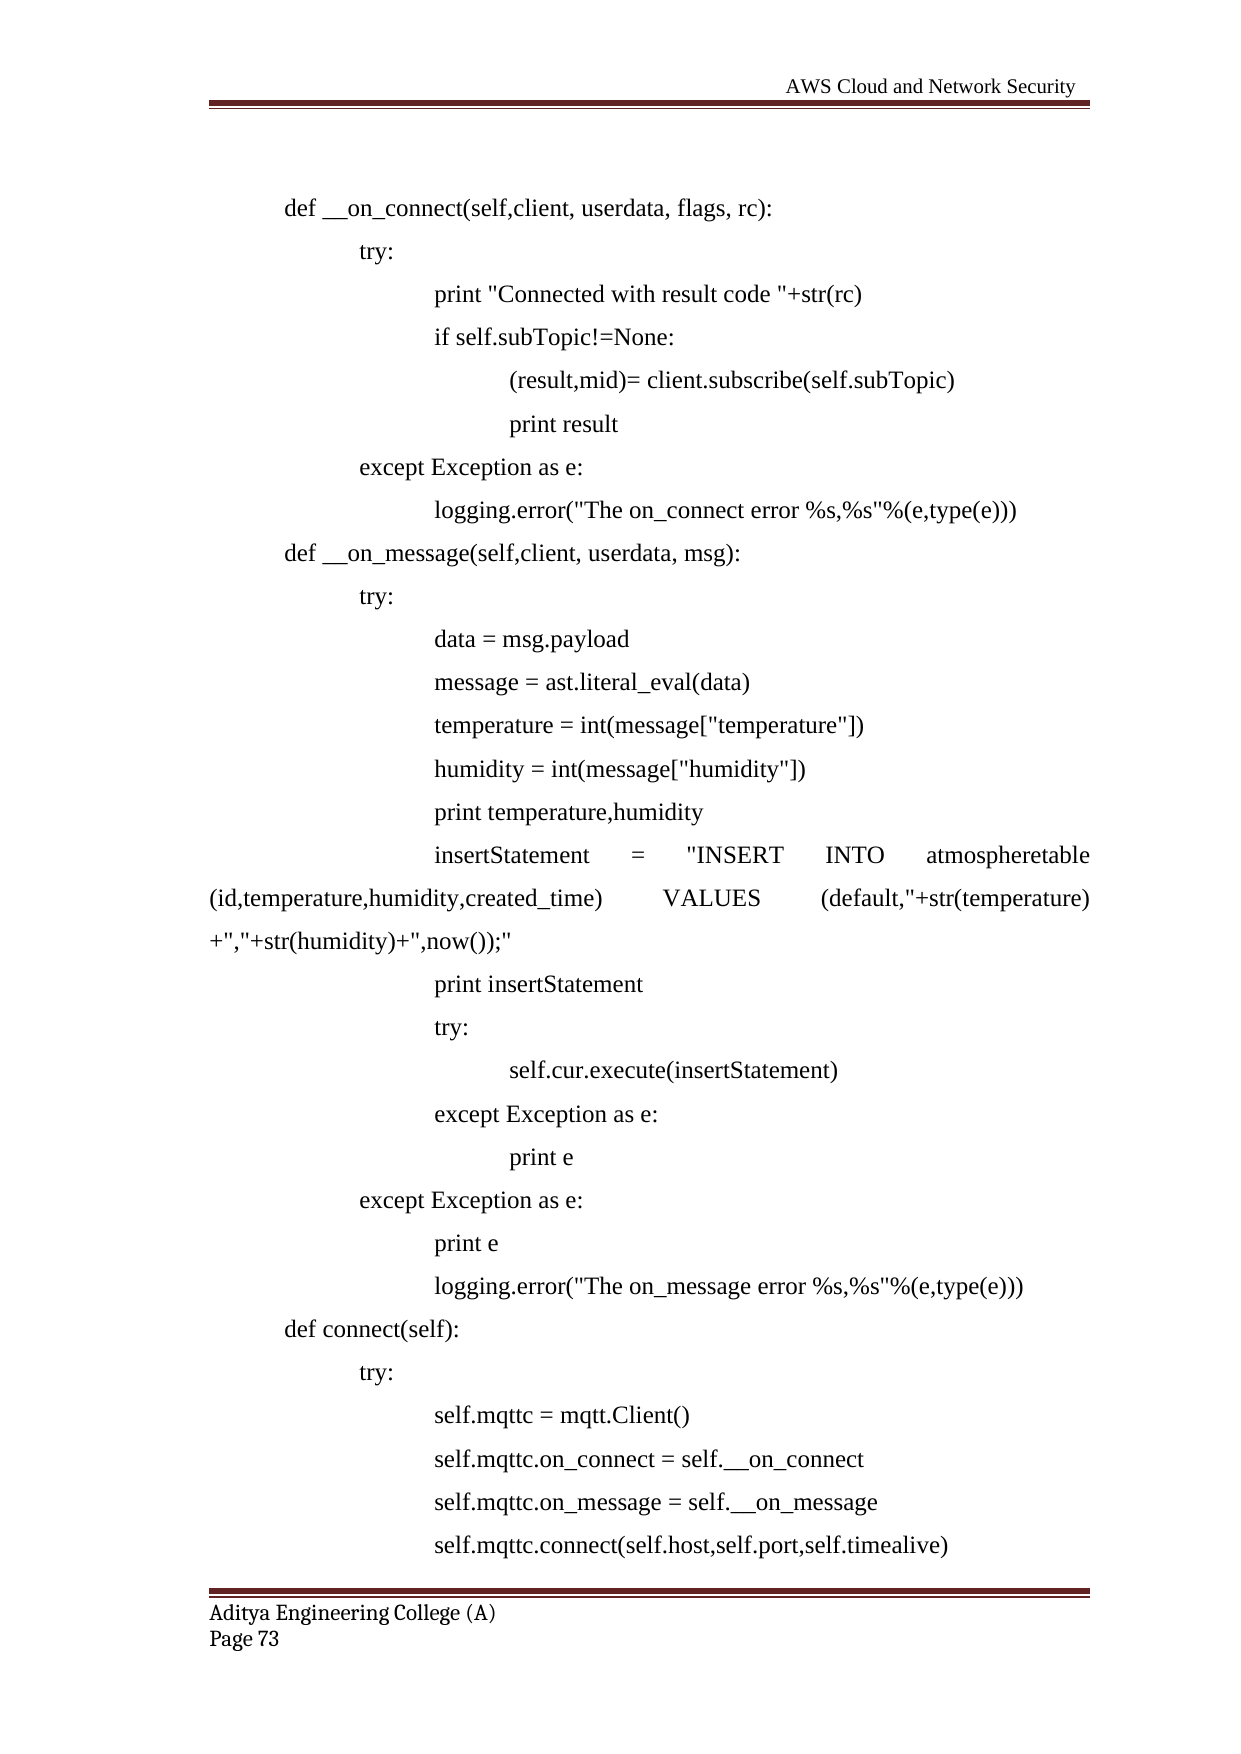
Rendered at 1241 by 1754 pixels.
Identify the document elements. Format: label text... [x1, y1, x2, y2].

text self.mqttc = mqtt.Client() [209, 1401, 1090, 1429]
text self.mqttc.on_connect = self.__on_connect [209, 1444, 1090, 1472]
text print "Connected with result code "+str(rc) [209, 279, 1090, 308]
text print insertStatement [209, 969, 1090, 998]
text temperature = int(message["temperature"]) [209, 711, 1090, 739]
text self.cur.execute(insertStatement) [209, 1056, 1090, 1084]
text data = msg.payload [209, 624, 1090, 653]
text def __on_connect(self,client, userdata, flags, rc): [209, 193, 1090, 222]
text print e [209, 1228, 1090, 1257]
text except Exception as e: [209, 1185, 1090, 1214]
text logging.error("The on_message error %s,%s"%(e,type(e))) [209, 1271, 1090, 1300]
text except Exception as e: [209, 452, 1090, 481]
text def connect(self): [209, 1314, 1090, 1343]
text if self.subTopic!=None: [209, 322, 1090, 351]
text logging.error("The on_connect error %s,%s"%(e,type(e))) [209, 495, 1090, 524]
text try: [209, 1357, 1090, 1386]
text insertStatement = "INSERT INTO atmospheretable (id,temperature,humidity,created_time) VALUES (default,"+str(temperature)+","+str(humidity)+",now());" [209, 840, 1090, 955]
text print result [209, 409, 1090, 437]
text try: [209, 581, 1090, 610]
text self.mqttc.connect(self.host,self.port,self.timealive) [209, 1530, 1090, 1559]
text def __on_message(self,client, userdata, msg): [209, 538, 1090, 567]
text try: [209, 236, 1090, 265]
text try: [209, 1012, 1090, 1041]
text humidity = int(message["humidity"]) [209, 754, 1090, 782]
text print temperature,humidity [209, 797, 1090, 826]
text (result,mid)= client.subscribe(self.subTopic) [209, 366, 1090, 394]
text self.mqttc.on_message = self.__on_message [209, 1487, 1090, 1516]
text except Exception as e: [209, 1099, 1090, 1127]
text print e [209, 1142, 1090, 1171]
text message = ast.literal_eval(data) [209, 667, 1090, 696]
